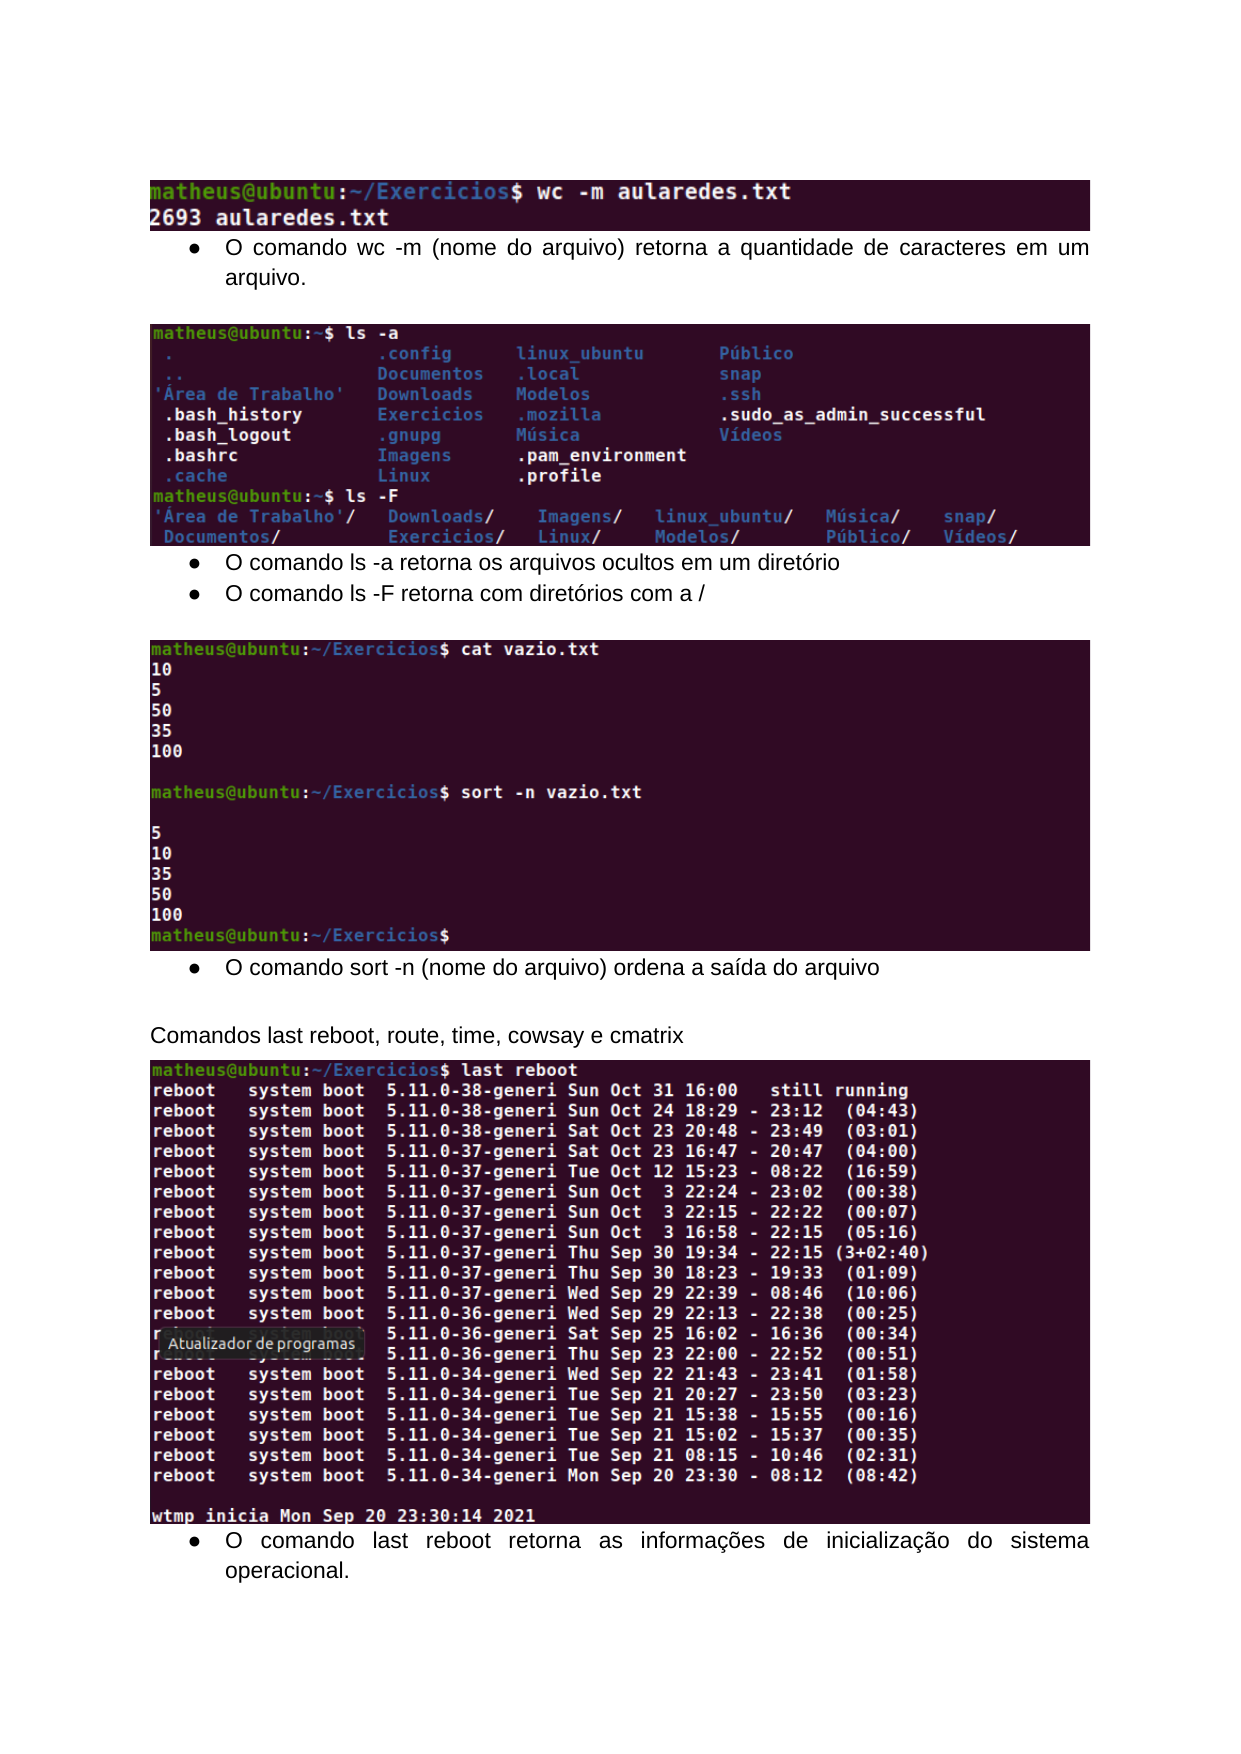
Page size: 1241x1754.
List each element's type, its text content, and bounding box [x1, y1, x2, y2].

picture [150, 1060, 1091, 1524]
picture [150, 640, 1091, 951]
list O comando ls -F retorna com diretórios com a / [187, 579, 1090, 606]
list O comando wc -m (nome do arquivo) retorna a quantidade de caracteres em um arquivo. [187, 234, 1090, 291]
list O comando sort -n (nome do arquivo) ordena a saída do arquivo [187, 954, 1090, 981]
picture [150, 180, 1091, 231]
picture [150, 324, 1091, 546]
list O comando last reboot retorna as informações de inicialização do sistema operacional. [187, 1527, 1090, 1584]
list O comando ls -a retorna os arquivos ocultos em um diretório [187, 549, 1090, 576]
subtitle Comandos last reboot, route, time, cowsay e cmatrix [150, 1022, 1090, 1048]
